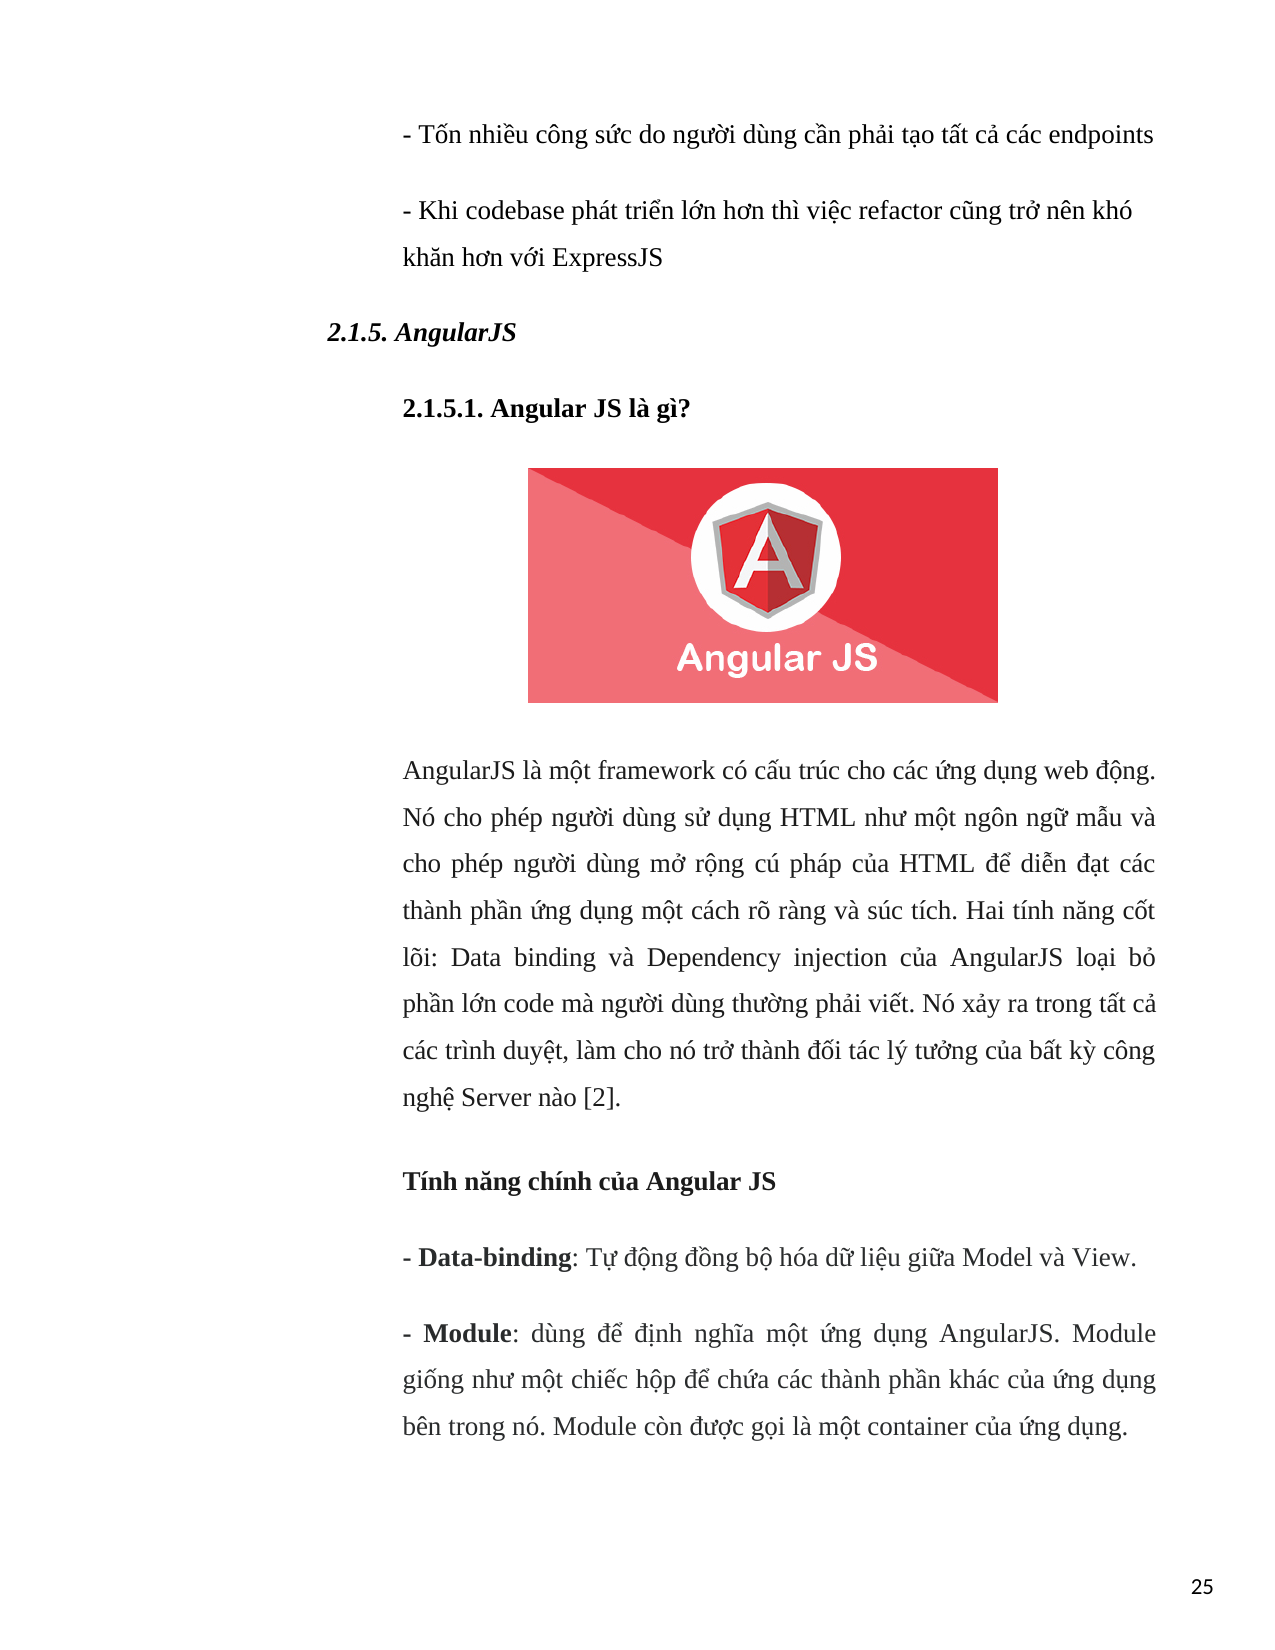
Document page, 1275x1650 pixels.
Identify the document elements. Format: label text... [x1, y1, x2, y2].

text - Khi codebase phát triển lớn hơn thì việc refactor cũng trở nên khó khăn hơn với ExpressJS [402, 194, 1157, 272]
text - Data-binding: Tự động đồng bộ hóa dữ liệu giữa Model và View. [365, 1241, 1157, 1272]
text 2.1.5.1. Angular JS là gì? [252, 392, 1157, 423]
text 2.1.5. AngularJS [252, 316, 1157, 348]
picture [528, 468, 998, 703]
text - Tốn nhiều công sức do người dùng cần phải tạo tất cả các endpoints [252, 118, 1157, 149]
text AngularJS là một framework có cấu trúc cho các ứng dụng web động. Nó cho phép người dùng sử dụng HTML như một ngôn ngữ mẫu và cho phép người dùng mở rộng cú pháp của HTML để diễn đạt các thành phần ứng dụng một cách rõ ràng và súc tích. Hai tính năng cốt lõi: Data binding và Dependency injection của AngularJS loại bỏ phần lớn code mà người dùng thường phải viết. Nó xảy ra trong tất cả các trình duyệt, làm cho nó trở thành đối tác lý tưởng của bất kỳ công nghệ Server nào [2]. [402, 754, 1157, 1112]
text - Module: dùng để định nghĩa một ứng dụng AngularJS. Module giống như một chiếc hộp để chứa các thành phần khác của ứng dụng bên trong nó. Module còn được gọi là một container của ứng dụng. [402, 1317, 1157, 1441]
text Tính năng chính của Angular JS [402, 1165, 1157, 1196]
